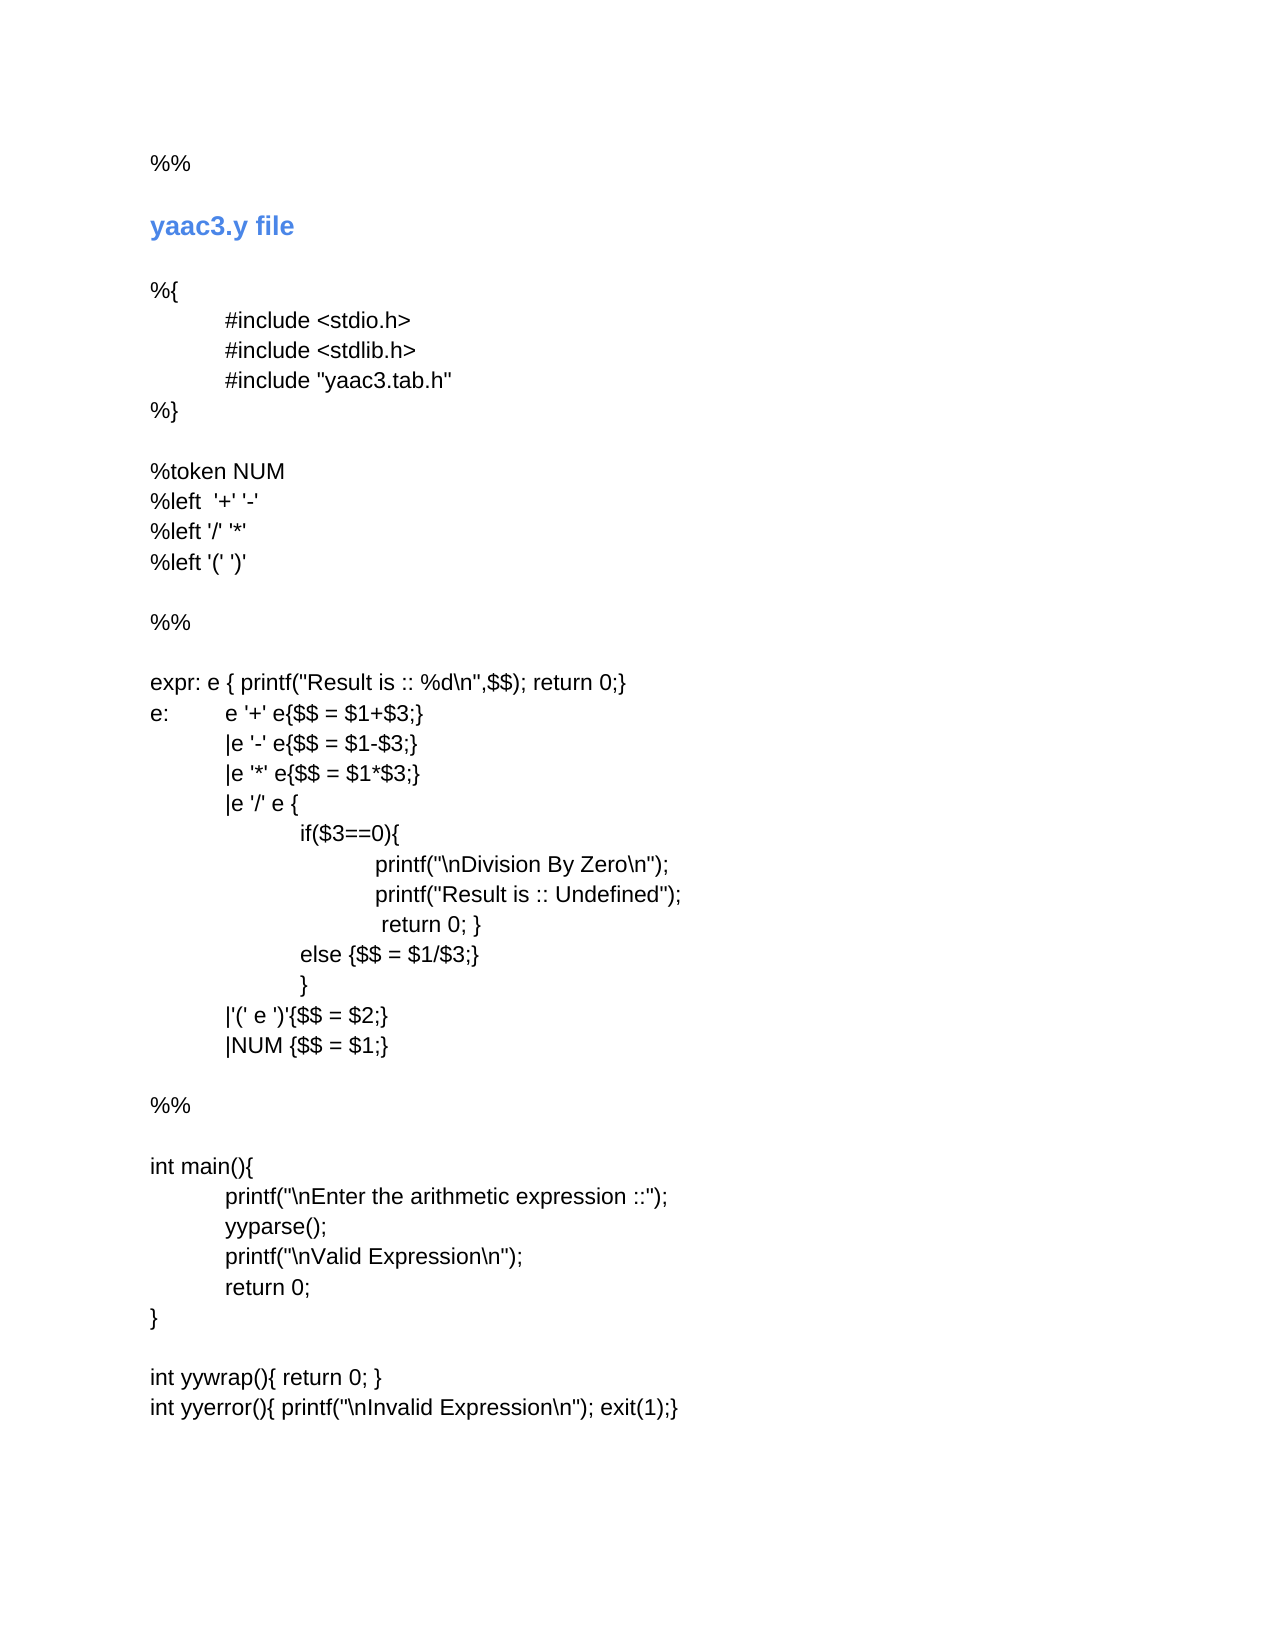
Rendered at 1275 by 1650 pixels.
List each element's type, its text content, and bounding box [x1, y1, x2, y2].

text %left '/' '*' [150, 518, 1125, 544]
text |e '/' e { [150, 790, 1125, 816]
text printf("\nEnter the arithmetic expression ::"); [150, 1183, 1125, 1209]
text printf("\nValid Expression\n"); [150, 1243, 1125, 1269]
text %left '+' '-' [150, 488, 1125, 514]
text %} [150, 397, 1125, 424]
text %token NUM [150, 458, 1125, 484]
text return 0; } [300, 911, 1125, 937]
text yyparse(); [150, 1213, 1125, 1239]
text if($3==0){ [225, 820, 1125, 847]
text #include "yaac3.tab.h" [150, 367, 1125, 393]
text %{ [150, 277, 1125, 303]
text } [300, 971, 1125, 998]
text %% [150, 609, 1125, 635]
text return 0; [150, 1273, 1125, 1300]
text |e '-' e{$$ = $1-$3;} [150, 730, 1125, 756]
text %% [150, 150, 1125, 176]
text e: e '+' e{$$ = $1+$3;} [150, 699, 1125, 726]
text %% [150, 1092, 1125, 1118]
text expr: e { printf("Result is :: %d\n",$$); return 0;} [150, 669, 1125, 696]
text yaac3.y file [150, 210, 1125, 242]
text else {$$ = $1/$3;} [300, 941, 1125, 967]
text %left '(' ')' [150, 548, 1125, 575]
text int main(){ [150, 1153, 1125, 1179]
text #include <stdio.h> [150, 307, 1125, 333]
text } [150, 1304, 1125, 1330]
text |e '*' e{$$ = $1*$3;} [150, 760, 1125, 786]
text printf("Result is :: Undefined"); [300, 881, 1125, 907]
text int yyerror(){ printf("\nInvalid Expression\n"); exit(1);} [150, 1394, 1125, 1421]
text #include <stdlib.h> [150, 337, 1125, 363]
text |NUM {$$ = $1;} [150, 1032, 1125, 1058]
text int yywrap(){ return 0; } [150, 1364, 1125, 1390]
text |'(' e ')'{$$ = $2;} [150, 1002, 1125, 1028]
text printf("\nDivision By Zero\n"); [300, 851, 1125, 877]
